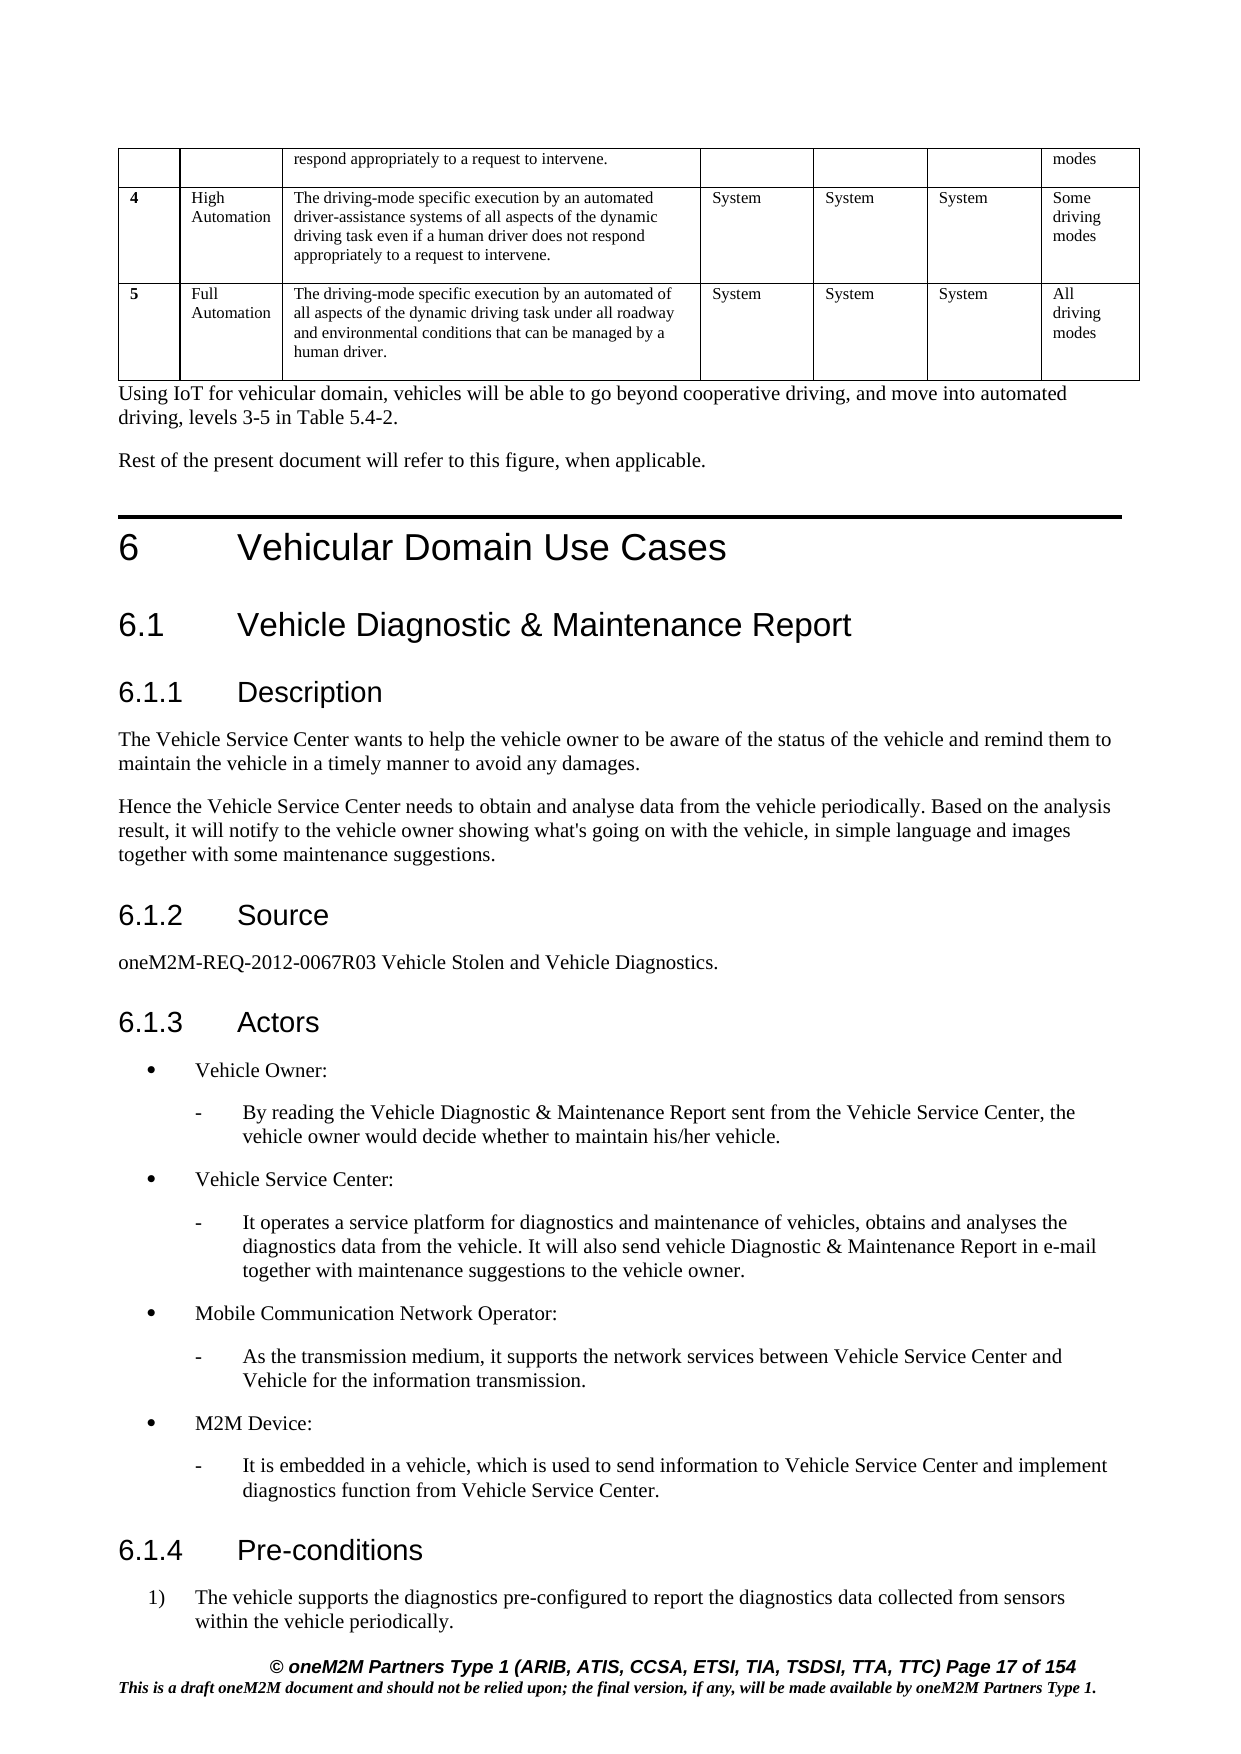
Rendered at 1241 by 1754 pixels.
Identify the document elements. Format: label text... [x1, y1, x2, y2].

subtitle Description [118, 675, 1122, 708]
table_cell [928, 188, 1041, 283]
subtitle Vehicular Domain Use Cases [118, 519, 1122, 568]
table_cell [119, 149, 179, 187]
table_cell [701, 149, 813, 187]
text oneM2M-REQ-2012-0067R03 Vehicle Stolen and Vehicle Diagnostics. [118, 950, 1122, 974]
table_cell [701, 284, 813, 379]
subtitle Vehicle Diagnostic & Maintenance Report [118, 605, 1122, 644]
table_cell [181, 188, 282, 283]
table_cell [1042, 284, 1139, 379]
text As the transmission medium, it supports the network services between Vehicle Service Center and Vehicle for the information transmission. [195, 1344, 1122, 1392]
text The vehicle supports the diagnostics pre-configured to report the diagnostics data collected from sensors within the vehicle periodically. [148, 1585, 1122, 1633]
text Hence the Vehicle Service Center needs to obtain and analyse data from the vehicle periodically. Based on the analysis result, it will notify to the vehicle owner showing what's going on with the vehicle, in simple language and images together with some maintenance suggestions. [118, 794, 1122, 866]
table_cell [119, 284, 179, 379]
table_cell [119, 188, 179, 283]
text M2M Device: [148, 1411, 1122, 1435]
text Mobile Communication Network Operator: [148, 1301, 1122, 1325]
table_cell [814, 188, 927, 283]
text By reading the Vehicle Diagnostic & Maintenance Report sent from the Vehicle Service Center, the vehicle owner would decide whether to maintain his/her vehicle. [195, 1100, 1122, 1148]
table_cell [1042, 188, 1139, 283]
subtitle Pre-conditions [118, 1533, 1122, 1566]
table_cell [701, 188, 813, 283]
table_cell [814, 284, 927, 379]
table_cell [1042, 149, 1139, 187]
subtitle Actors [118, 1005, 1122, 1039]
text Vehicle Service Center: [148, 1167, 1122, 1191]
text It is embedded in a vehicle, which is used to send information to Vehicle Service Center and implement diagnostics function from Vehicle Service Center. [195, 1453, 1122, 1502]
text It operates a service platform for diagnostics and maintenance of vehicles, obtains and analyses the diagnostics data from the vehicle. It will also send vehicle Diagnostic & Maintenance Report in e-mail together with maintenance suggestions to the vehicle owner. [195, 1210, 1122, 1282]
subtitle Source [118, 898, 1122, 931]
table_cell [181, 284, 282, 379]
text Rest of the present document will refer to this figure, when applicable. [118, 447, 1122, 472]
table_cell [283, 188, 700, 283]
text Vehicle Owner: [148, 1057, 1122, 1082]
text The Vehicle Service Center wants to help the vehicle owner to be aware of the status of the vehicle and remind them to maintain the vehicle in a timely manner to avoid any damages. [118, 727, 1122, 775]
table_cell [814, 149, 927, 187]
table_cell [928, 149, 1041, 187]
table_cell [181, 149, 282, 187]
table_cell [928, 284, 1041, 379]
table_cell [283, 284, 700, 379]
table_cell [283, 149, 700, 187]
